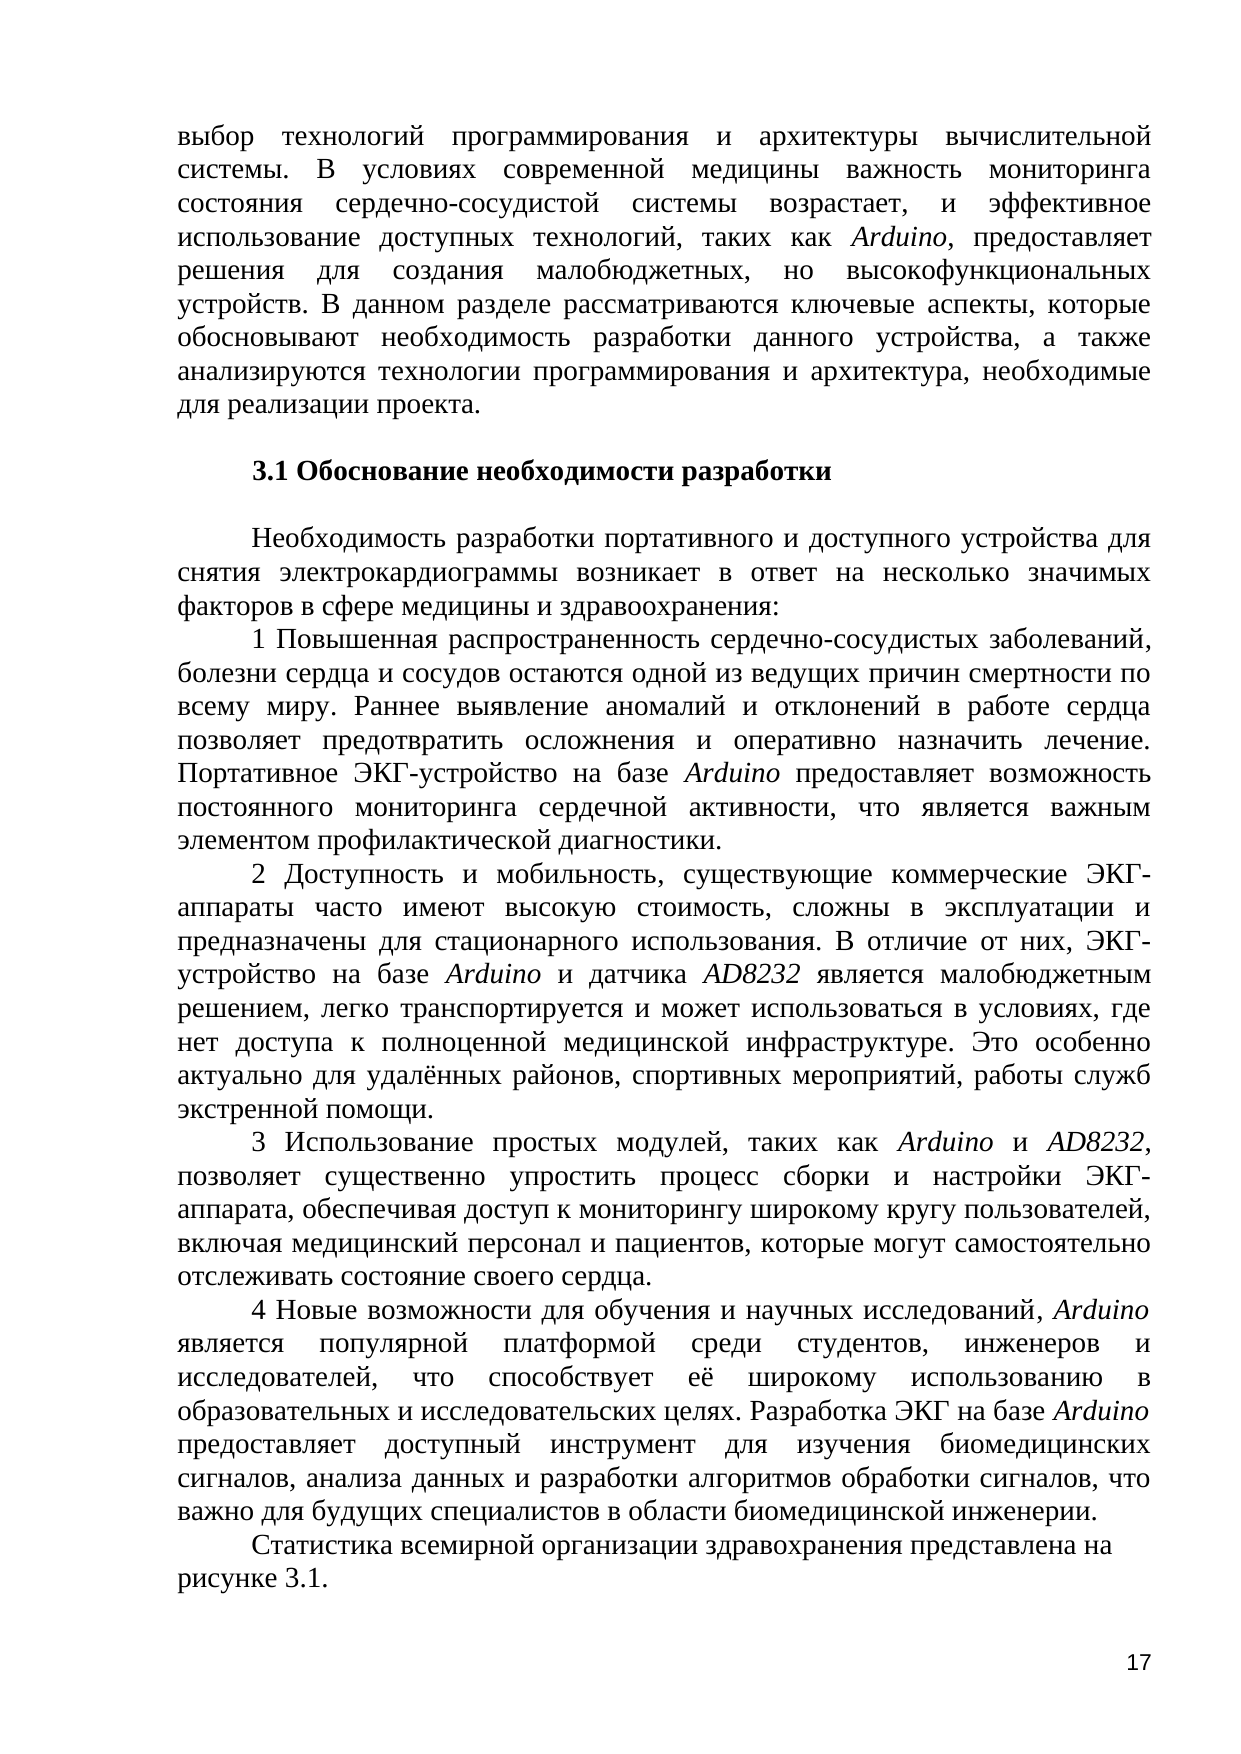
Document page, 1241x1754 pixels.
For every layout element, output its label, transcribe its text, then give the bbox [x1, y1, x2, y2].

text 4 Новые возможности для обучения и научных исследований, Arduino является популярной платформой среди студентов, инженеров и исследователей, что способствует её широкому использованию в образовательных и исследовательских целях. Разработка ЭКГ на базе Arduino предоставляет доступный инструмент для изучения биомедицинских сигналов, анализа данных и разработки алгоритмов обработки сигналов, что важно для будущих специалистов в области биомедицинской инженерии. [177, 1292, 1152, 1527]
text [177, 118, 1152, 420]
text Статистика всемирной организации здравохранения представлена на рисунке 3.1. [177, 1527, 1152, 1594]
text 2 Доступность и мобильность, существующие коммерческие ЭКГ-аппараты часто имеют высокую стоимость, сложны в эксплуатации и предназначены для стационарного использования. В отличие от них, ЭКГ-устройство на базе Arduino и датчика AD8232 является малобюджетным решением, легко транспортируется и может использоваться в условиях, где нет доступа к полноценной медицинской инфраструктуре. Это особенно актуально для удалённых районов, спортивных мероприятий, работы служб экстренной помощи. [177, 856, 1152, 1124]
subtitle 3.1 Обоснование необходимости разработки [177, 453, 1152, 487]
text Необходимость разработки портативного и доступного устройства для снятия электрокардиограммы возникает в ответ на несколько значимых факторов в сфере медицины и здравоохранения: [177, 521, 1152, 621]
text 3 Использование простых модулей, таких как Arduino и AD8232, позволяет существенно упростить процесс сборки и настройки ЭКГ-аппарата, обеспечивая доступ к мониторингу широкому кругу пользователей, включая медицинский персонал и пациентов, которые могут самостоятельно отслеживать состояние своего сердца. [177, 1124, 1152, 1292]
text 1 Повышенная распространенность сердечно-сосудистых заболеваний, болезни сердца и сосудов остаются одной из ведущих причин смертности по всему миру. Раннее выявление аномалий и отклонений в работе сердца позволяет предотвратить осложнения и оперативно назначить лечение. Портативное ЭКГ-устройство на базе Arduino предоставляет возможность постоянного мониторинга сердечной активности, что является важным элементом профилактической диагностики. [177, 621, 1152, 856]
